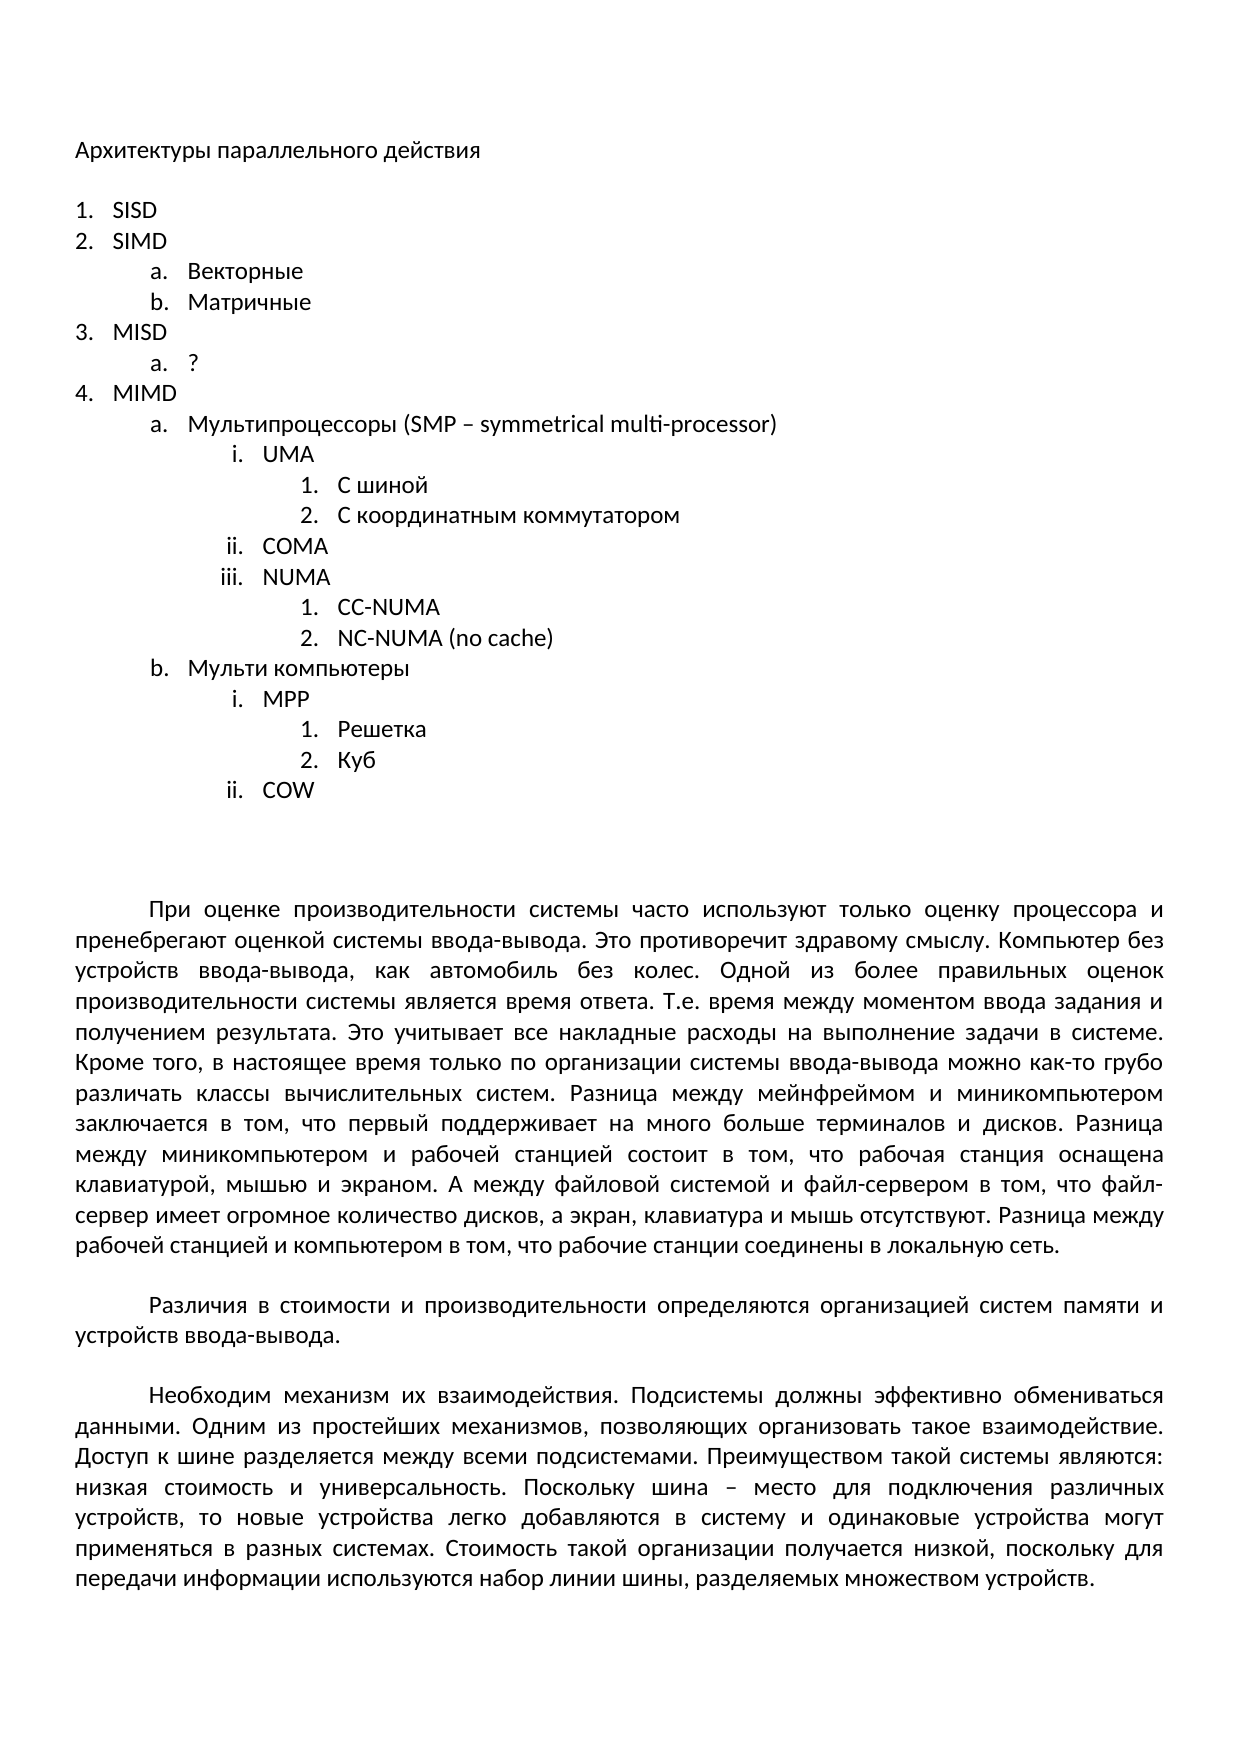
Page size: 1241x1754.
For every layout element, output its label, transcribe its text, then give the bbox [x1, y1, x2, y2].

text Необходим механизм их взаимодействия. Подсистемы должны эффективно обмениваться данными. Одним из простейших механизмов, позволяющих организовать такое взаимодействие. Доступ к шине разделяется между всеми подсистемами. Преимуществом такой системы являются: низкая стоимость и универсальность. Поскольку шина – место для подключения различных устройств, то новые устройства легко добавляются в систему и одинаковые устройства могут применяться в разных системах. Стоимость такой организации получается низкой, поскольку для передачи информации используются набор линии шины, разделяемых множеством устройств. [75, 1379, 1165, 1593]
list SISD [75, 194, 1165, 225]
list Матричные [150, 286, 1165, 316]
list SIMD [75, 225, 1165, 255]
list UMA [244, 438, 1165, 469]
list С шиной [300, 469, 1165, 499]
list Мульти компьютеры [150, 652, 1165, 683]
list Мультипроцессоры (SMP – symmetrical multi-processor) [150, 408, 1165, 438]
text Различия в стоимости и производительности определяются организацией систем памяти и устройств ввода-вывода. [75, 1289, 1165, 1350]
list COMA [244, 530, 1165, 561]
list MISD [75, 316, 1165, 347]
list MPP [244, 683, 1165, 713]
list COW [244, 774, 1165, 805]
list С координатным коммутатором [300, 499, 1165, 530]
list NUMA [244, 561, 1165, 591]
list Куб [300, 744, 1165, 774]
list CC-NUMA [300, 591, 1165, 622]
list ? [150, 347, 1165, 377]
list NC-NUMA (no cache) [300, 622, 1165, 652]
text При оценке производительности системы часто используют только оценку процессора и пренебрегают оценкой системы ввода-вывода. Это противоречит здравому смыслу. Компьютер без устройств ввода-вывода, как автомобиль без колес. Одной из более правильных оценок производительности системы является время ответа. Т.е. время между моментом ввода задания и получением результата. Это учитывает все накладные расходы на выполнение задачи в системе. Кроме того, в настоящее время только по организации системы ввода-вывода можно как-то грубо различать классы вычислительных систем. Разница между мейнфреймом и миникомпьютером заключается в том, что первый поддерживает на много больше терминалов и дисков. Разница между миникомпьютером и рабочей станцией состоит в том, что рабочая станция оснащена клавиатурой, мышью и экраном. А между файловой системой и файл-сервером в том, что файл-сервер имеет огромное количество дисков, а экран, клавиатура и мышь отсутствуют. Разница между рабочей станцией и компьютером в том, что рабочие станции соединены в локальную сеть. [75, 894, 1165, 1260]
text Архитектуры параллельного действия [75, 135, 1165, 165]
list MIMD [75, 377, 1165, 408]
list Решетка [300, 713, 1165, 744]
list Векторные [150, 255, 1165, 286]
